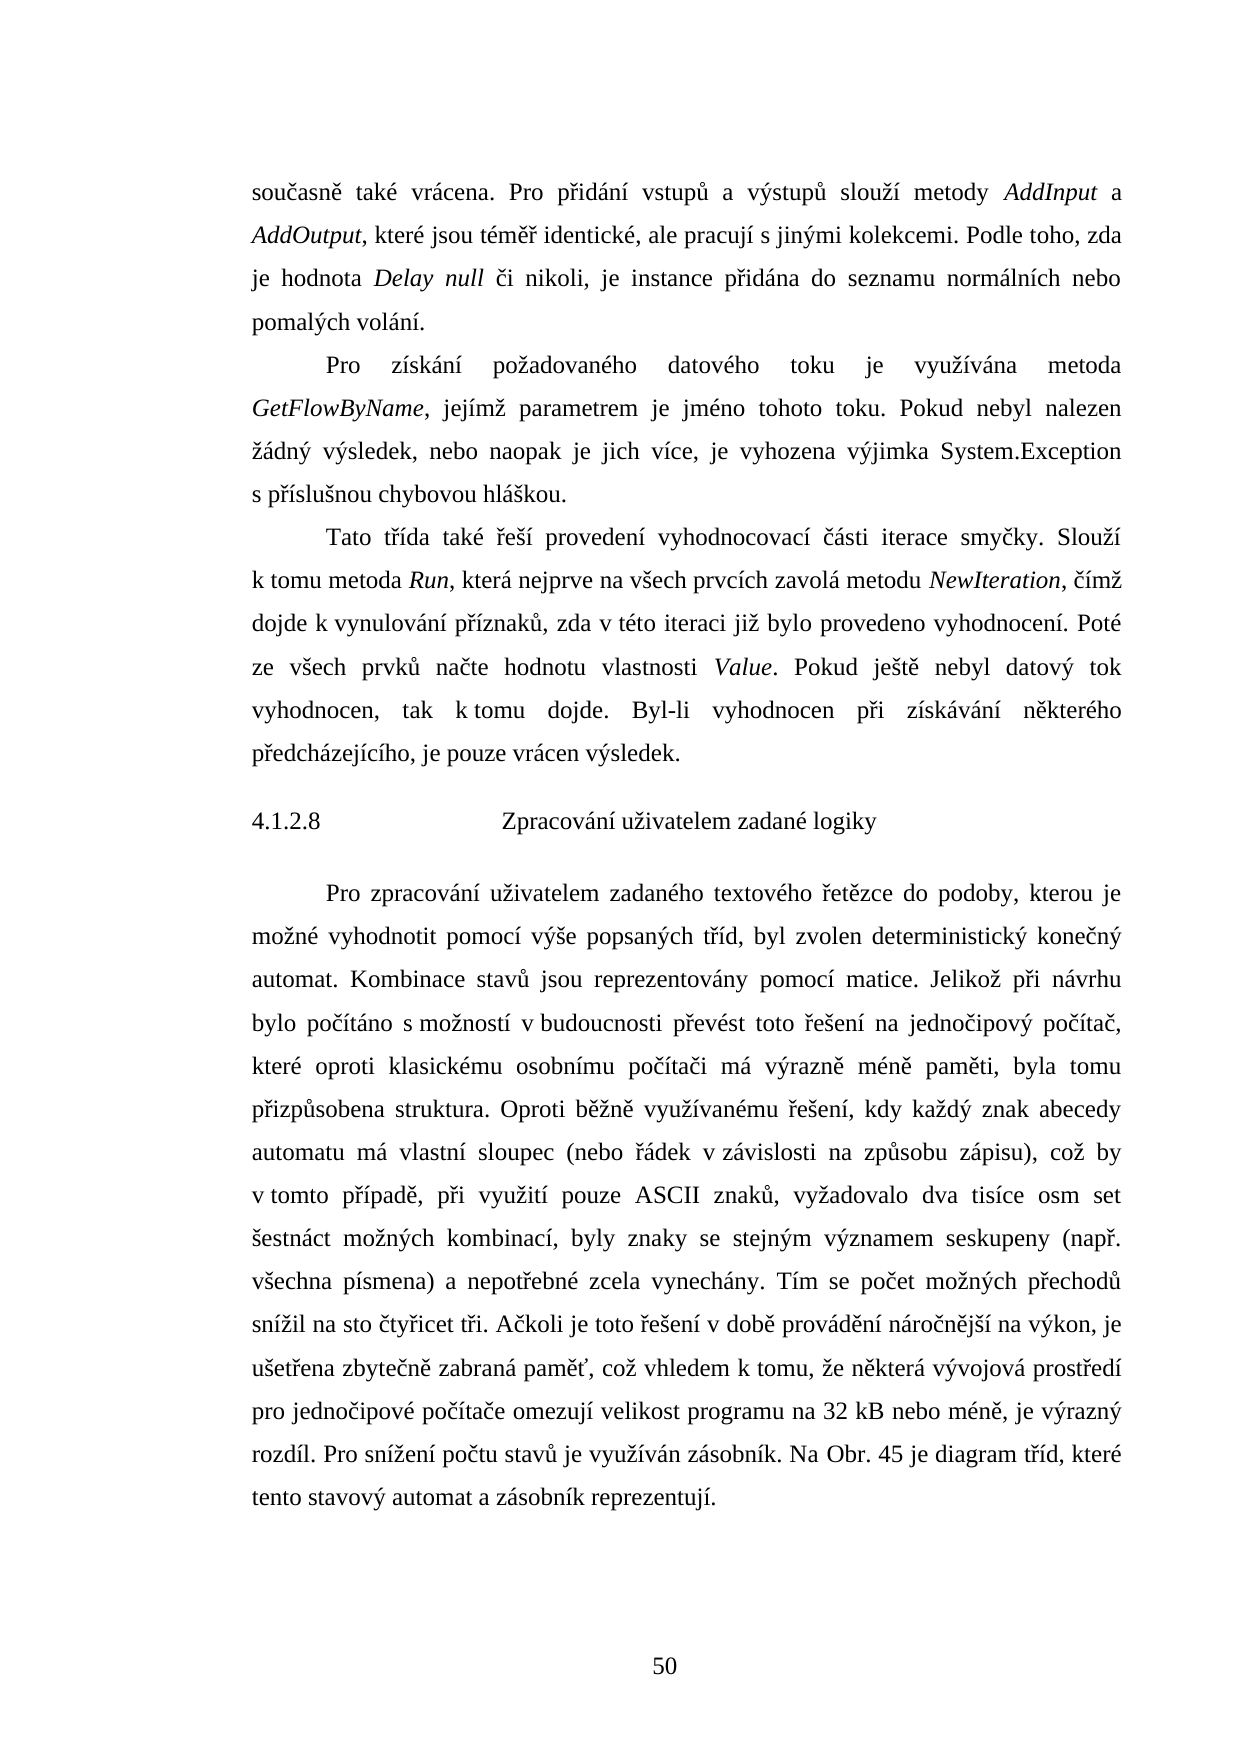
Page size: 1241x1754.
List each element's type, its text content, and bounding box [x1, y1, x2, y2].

text Pro zpracování uživatelem zadaného textového řetězce do podoby, kterou je možné vyhodnotit pomocí výše popsaných tříd, byl zvolen deterministický konečný automat. Kombinace stavů jsou reprezentovány pomocí matice. Jelikož při návrhu bylo počítáno s možností v budoucnosti převést toto řešení na jednočipový počítač, které oproti klasickému osobnímu počítači má výrazně méně paměti, byla tomu přizpůsobena struktura. Oproti běžně využívanému řešení, kdy každý znak abecedy automatu má vlastní sloupec (nebo řádek v závislosti na způsobu zápisu), což by v tomto případě, při využití pouze ASCII znaků, vyžadovalo dva tisíce osm set šestnáct možných kombinací, byly znaky se stejným významem seskupeny (např. všechna písmena) a nepotřebné zcela vynechány. Tím se počet možných přechodů snížil na sto čtyřicet tři. Ačkoli je toto řešení v době provádění náročnější na výkon, je ušetřena zbytečně zabraná paměť, což vhledem k tomu, že některá vývojová prostředí pro jednočipové počítače omezují velikost programu na 32 kB nebo méně, je výrazný rozdíl. Pro snížení počtu stavů je využíván zásobník. Na Obr. 45 je diagram tříd, které tento stavový automat a zásobník reprezentují. [252, 878, 1122, 1511]
text Pro získání požadovaného datového toku je využívána metoda GetFlowByName, jejímž parametrem je jméno tohoto toku. Pokud nebyl nalezen žádný výsledek, nebo naopak je jich více, je vyhozena výjimka System.Exception s příslušnou chybovou hláškou. [252, 350, 1122, 508]
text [252, 177, 1122, 335]
subtitle Zpracování uživatelem zadané logiky [252, 806, 1122, 835]
text Tato třída také řeší provedení vyhodnocovací části iterace smyčky. Slouží k tomu metoda Run, která nejprve na všech prvcích zavolá metodu NewIteration, čímž dojde k vynulování příznaků, zda v této iteraci již bylo provedeno vyhodnocení. Poté ze všech prvků načte hodnotu vlastnosti Value. Pokud ještě nebyl datový tok vyhodnocen, tak k tomu dojde. Byl-li vyhodnocen při získávání některého předcházejícího, je pouze vrácen výsledek. [252, 522, 1122, 767]
